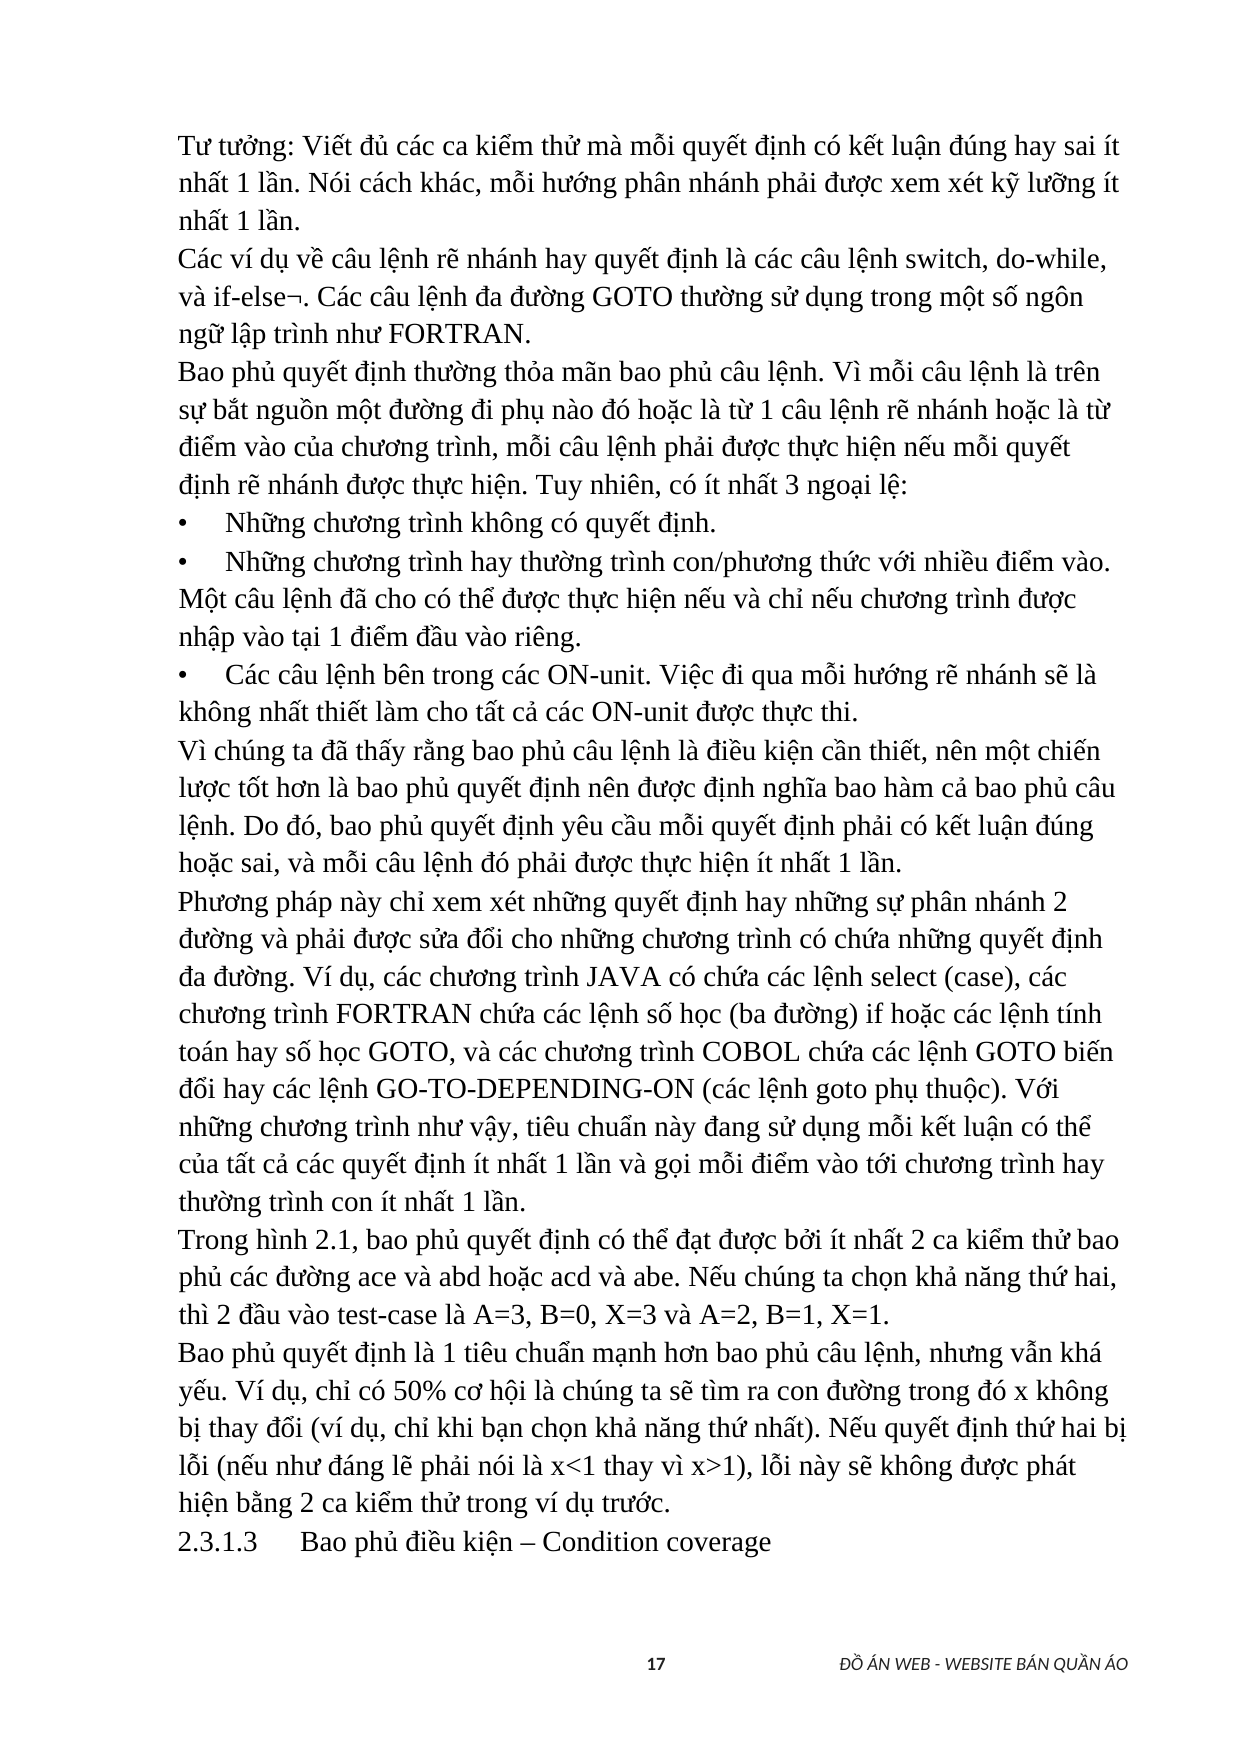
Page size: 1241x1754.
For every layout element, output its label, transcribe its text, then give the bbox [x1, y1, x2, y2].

text • Các câu lệnh bên trong các ON-unit. Việc đi qua mỗi hướng rẽ nhánh sẽ là không nhất thiết làm cho tất cả các ON-unit được thực thi. [177, 657, 1129, 728]
text • Những chương trình không có quyết định. [177, 505, 1129, 539]
text 2.3.1.3 Bao phủ điều kiện – Condition coverage [177, 1524, 1129, 1557]
text Trong hình 2.1, bao phủ quyết định có thể đạt được bởi ít nhất 2 ca kiểm thử bao phủ các đường ace và abd hoặc acd và abe. Nếu chúng ta chọn khả năng thứ hai, thì 2 đầu vào test-case là A=3, B=0, X=3 và A=2, B=1, X=1. [177, 1222, 1129, 1331]
text Tư tưởng: Viết đủ các ca kiểm thử mà mỗi quyết định có kết luận đúng hay sai ít nhất 1 lần. Nói cách khác, mỗi hướng phân nhánh phải được xem xét kỹ lưỡng ít nhất 1 lần. [177, 128, 1129, 236]
text Phương pháp này chỉ xem xét những quyết định hay những sự phân nhánh 2 đường và phải được sửa đổi cho những chương trình có chứa những quyết định đa đường. Ví dụ, các chương trình JAVA có chứa các lệnh select (case), các chương trình FORTRAN chứa các lệnh số học (ba đường) if hoặc các lệnh tính toán hay số học GOTO, và các chương trình COBOL chứa các lệnh GOTO biến đổi hay các lệnh GO-TO-DEPENDING-ON (các lệnh goto phụ thuộc). Với những chương trình như vậy, tiêu chuẩn này đang sử dụng mỗi kết luận có thể của tất cả các quyết định ít nhất 1 lần và gọi mỗi điểm vào tới chương trình hay thường trình con ít nhất 1 lần. [177, 884, 1129, 1217]
text • Những chương trình hay thường trình con/phương thức với nhiều điểm vào. Một câu lệnh đã cho có thể được thực hiện nếu và chỉ nếu chương trình được nhập vào tại 1 điểm đầu vào riêng. [177, 544, 1129, 652]
text Các ví dụ về câu lệnh rẽ nhánh hay quyết định là các câu lệnh switch, do-while, và if-else¬. Các câu lệnh đa đường GOTO thường sử dụng trong một số ngôn ngữ lập trình như FORTRAN. [177, 241, 1129, 350]
text Vì chúng ta đã thấy rằng bao phủ câu lệnh là điều kiện cần thiết, nên một chiến lược tốt hơn là bao phủ quyết định nên được định nghĩa bao hàm cả bao phủ câu lệnh. Do đó, bao phủ quyết định yêu cầu mỗi quyết định phải có kết luận đúng hoặc sai, và mỗi câu lệnh đó phải được thực hiện ít nhất 1 lần. [177, 733, 1129, 879]
text Bao phủ quyết định là 1 tiêu chuẩn mạnh hơn bao phủ câu lệnh, nhưng vẫn khá yếu. Ví dụ, chỉ có 50% cơ hội là chúng ta sẽ tìm ra con đường trong đó x không bị thay đổi (ví dụ, chỉ khi bạn chọn khả năng thứ nhất). Nếu quyết định thứ hai bị lỗi (nếu như đáng lẽ phải nói là x<1 thay vì x>1), lỗi này sẽ không được phát hiện bằng 2 ca kiểm thử trong ví dụ trước. [177, 1335, 1129, 1519]
text Bao phủ quyết định thường thỏa mãn bao phủ câu lệnh. Vì mỗi câu lệnh là trên sự bắt nguồn một đường đi phụ nào đó hoặc là từ 1 câu lệnh rẽ nhánh hoặc là từ điểm vào của chương trình, mỗi câu lệnh phải được thực hiện nếu mỗi quyết định rẽ nhánh được thực hiện. Tuy nhiên, có ít nhất 3 ngoại lệ: [177, 354, 1129, 501]
